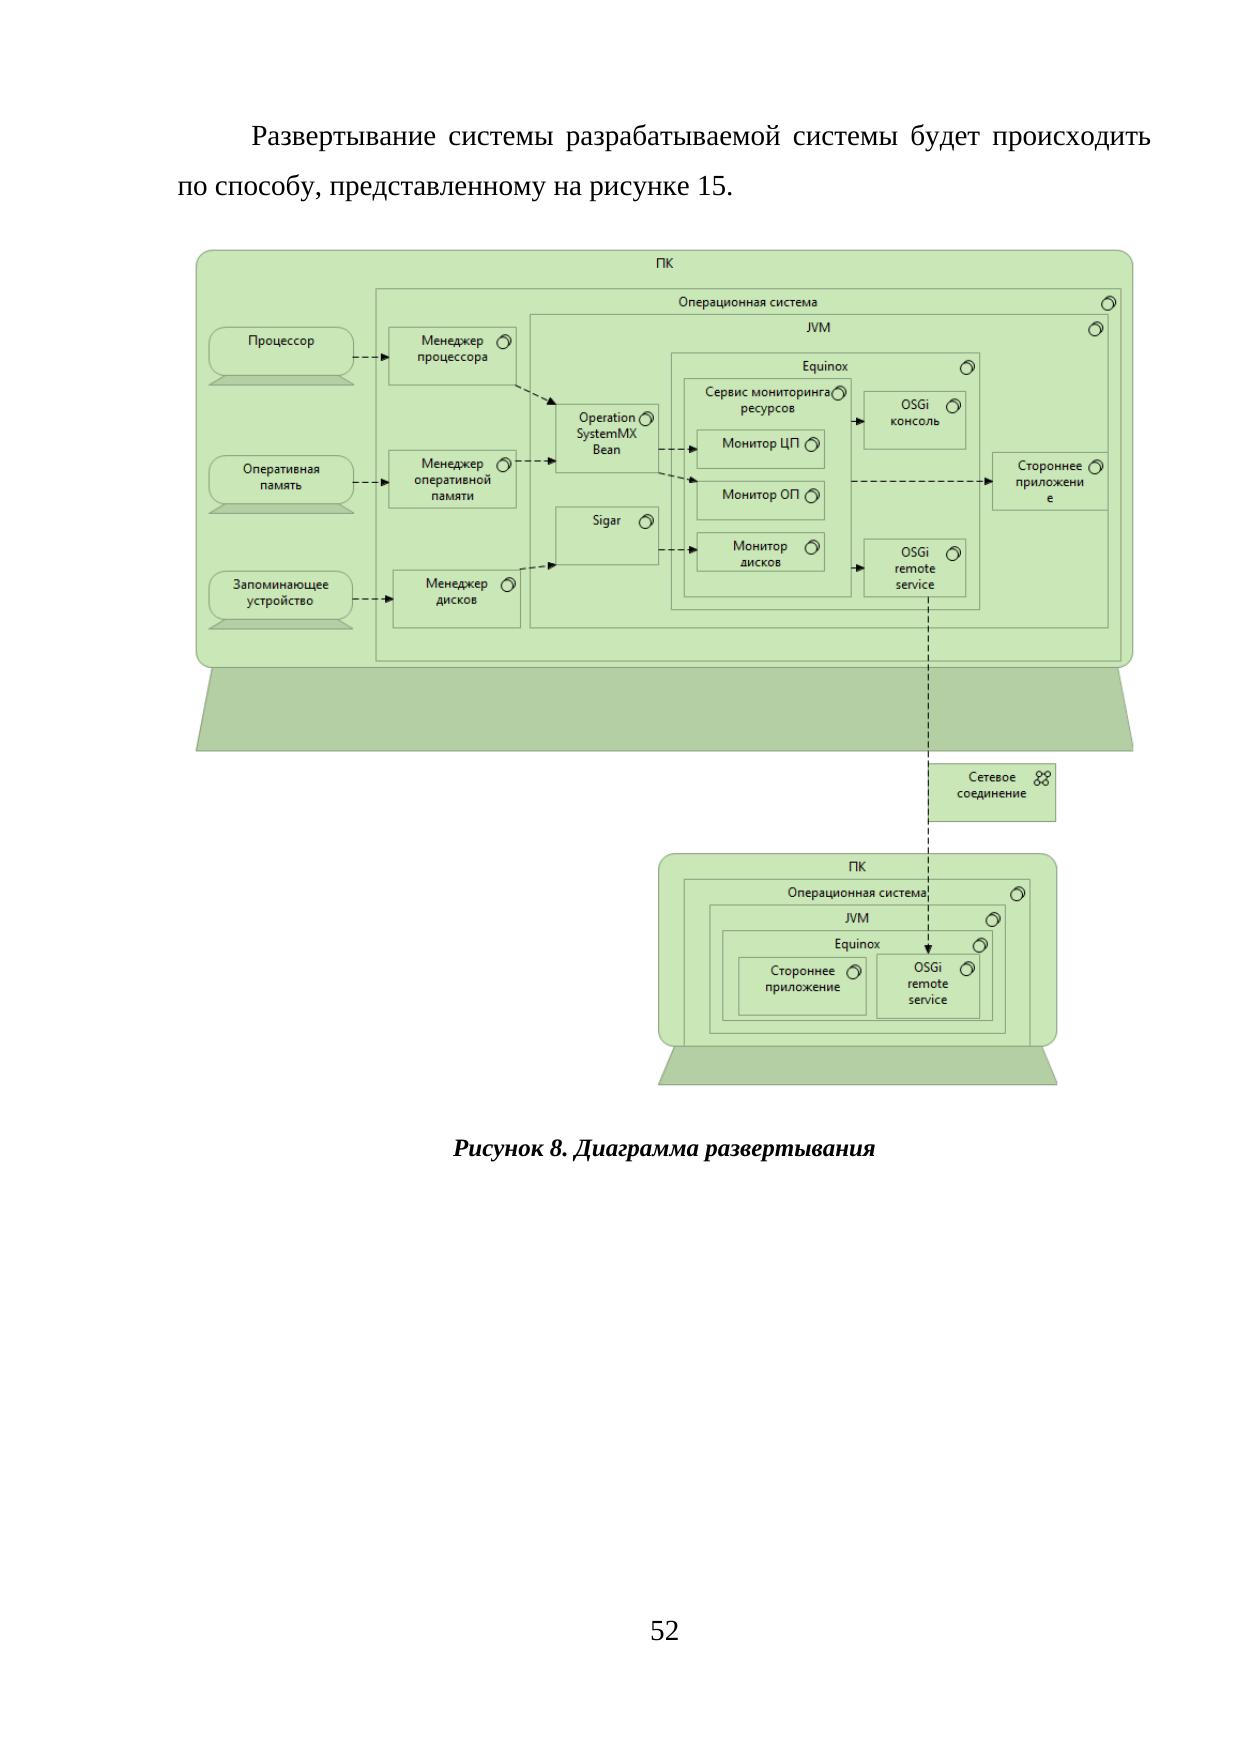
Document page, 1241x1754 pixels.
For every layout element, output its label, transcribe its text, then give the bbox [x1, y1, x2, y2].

picture [185, 239, 1144, 1096]
text Развертывание системы разрабатываемой системы будет происходить по способу, представленному на рисунке 15. [177, 118, 1152, 202]
